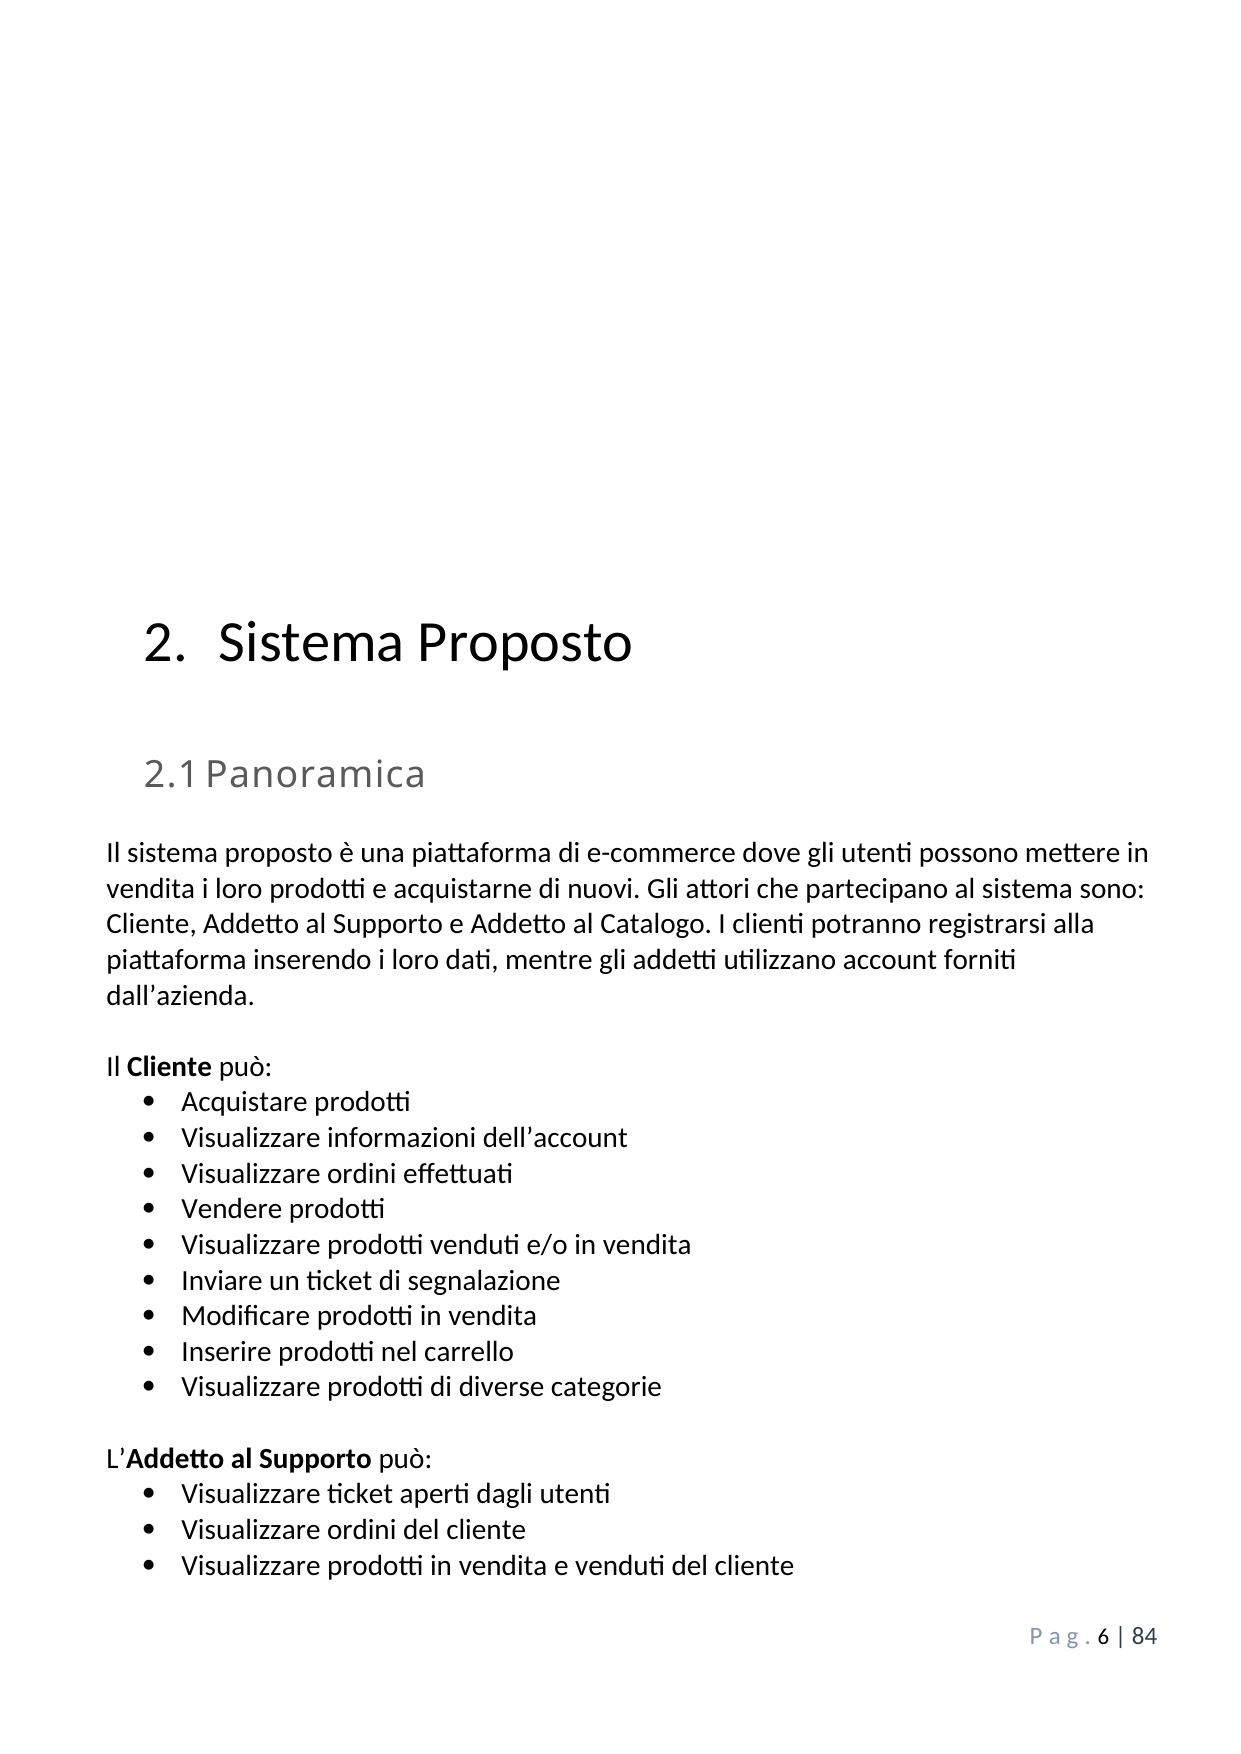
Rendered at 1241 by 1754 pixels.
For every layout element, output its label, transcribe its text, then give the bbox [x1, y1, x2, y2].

list Modificare prodotti in vendita [144, 1297, 1165, 1333]
list Visualizzare ticket aperti dagli utenti [144, 1475, 1165, 1511]
list Sistema Proposto [144, 605, 1165, 676]
list Visualizzare ordini effettuati [144, 1155, 1165, 1190]
list Inviare un ticket di segnalazione [144, 1262, 1165, 1297]
text Il sistema proposto è una piattaforma di e-commerce dove gli utenti possono mettere in vendita i loro prodotti e acquistarne di nuovi. Gli attori che partecipano al sistema sono: Cliente, Addetto al Supporto e Addetto al Catalogo. I clienti potranno registrarsi alla piattaforma inserendo i loro dati, mentre gli addetti utilizzano account forniti dall’azienda. [106, 834, 1165, 1012]
list Vendere prodotti [144, 1190, 1165, 1226]
list Visualizzare ordini del cliente [144, 1511, 1165, 1547]
list Acquistare prodotti [144, 1083, 1165, 1119]
list Visualizzare informazioni dell’account [144, 1119, 1165, 1155]
list Inserire prodotti nel carrello [144, 1333, 1165, 1368]
list Visualizzare prodotti venduti e/o in vendita [144, 1226, 1165, 1262]
subtitle Panoramica [144, 747, 1165, 798]
text L’Addetto al Supporto può: [106, 1440, 1165, 1475]
text Il Cliente può: [106, 1048, 1165, 1083]
list Visualizzare prodotti in vendita e venduti del cliente [144, 1547, 1165, 1582]
list Visualizzare prodotti di diverse categorie [144, 1368, 1165, 1404]
